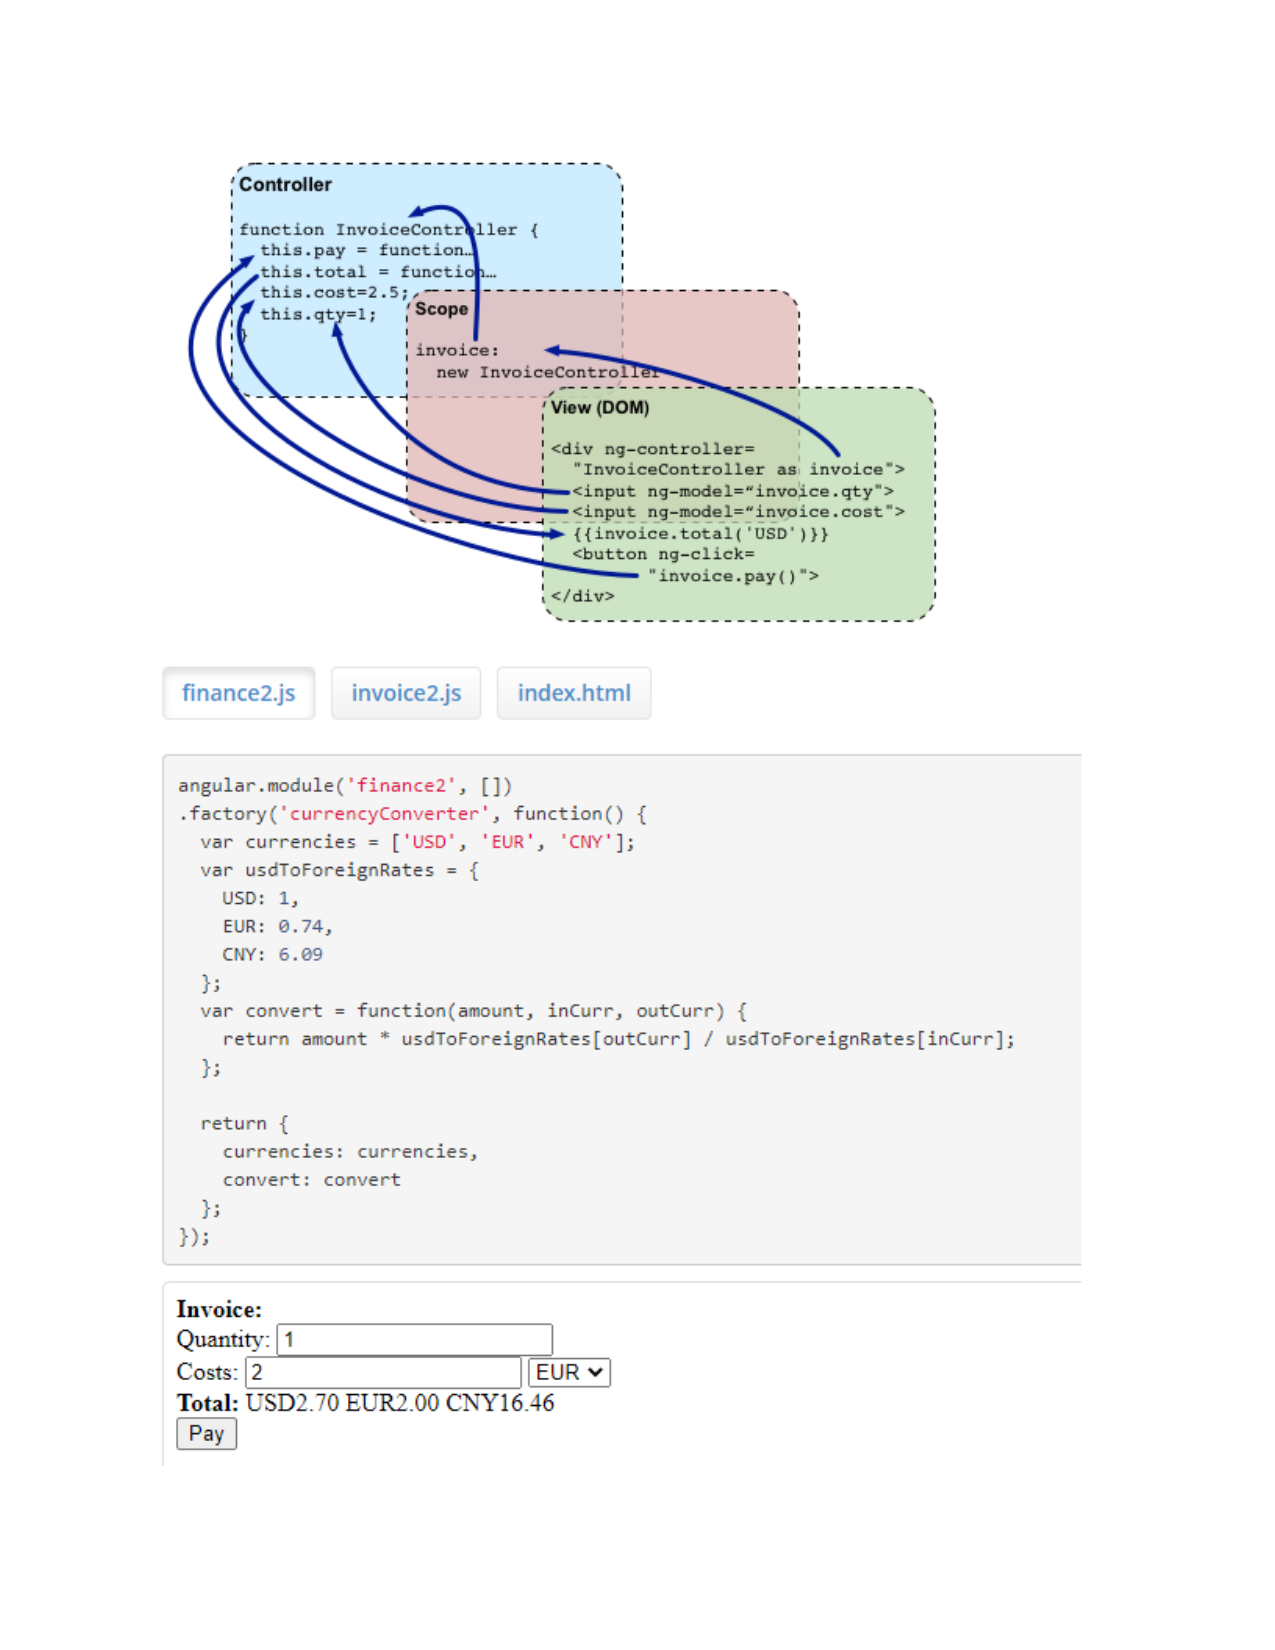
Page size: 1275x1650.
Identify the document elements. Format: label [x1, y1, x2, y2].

picture [150, 150, 980, 641]
picture [150, 659, 1082, 1466]
